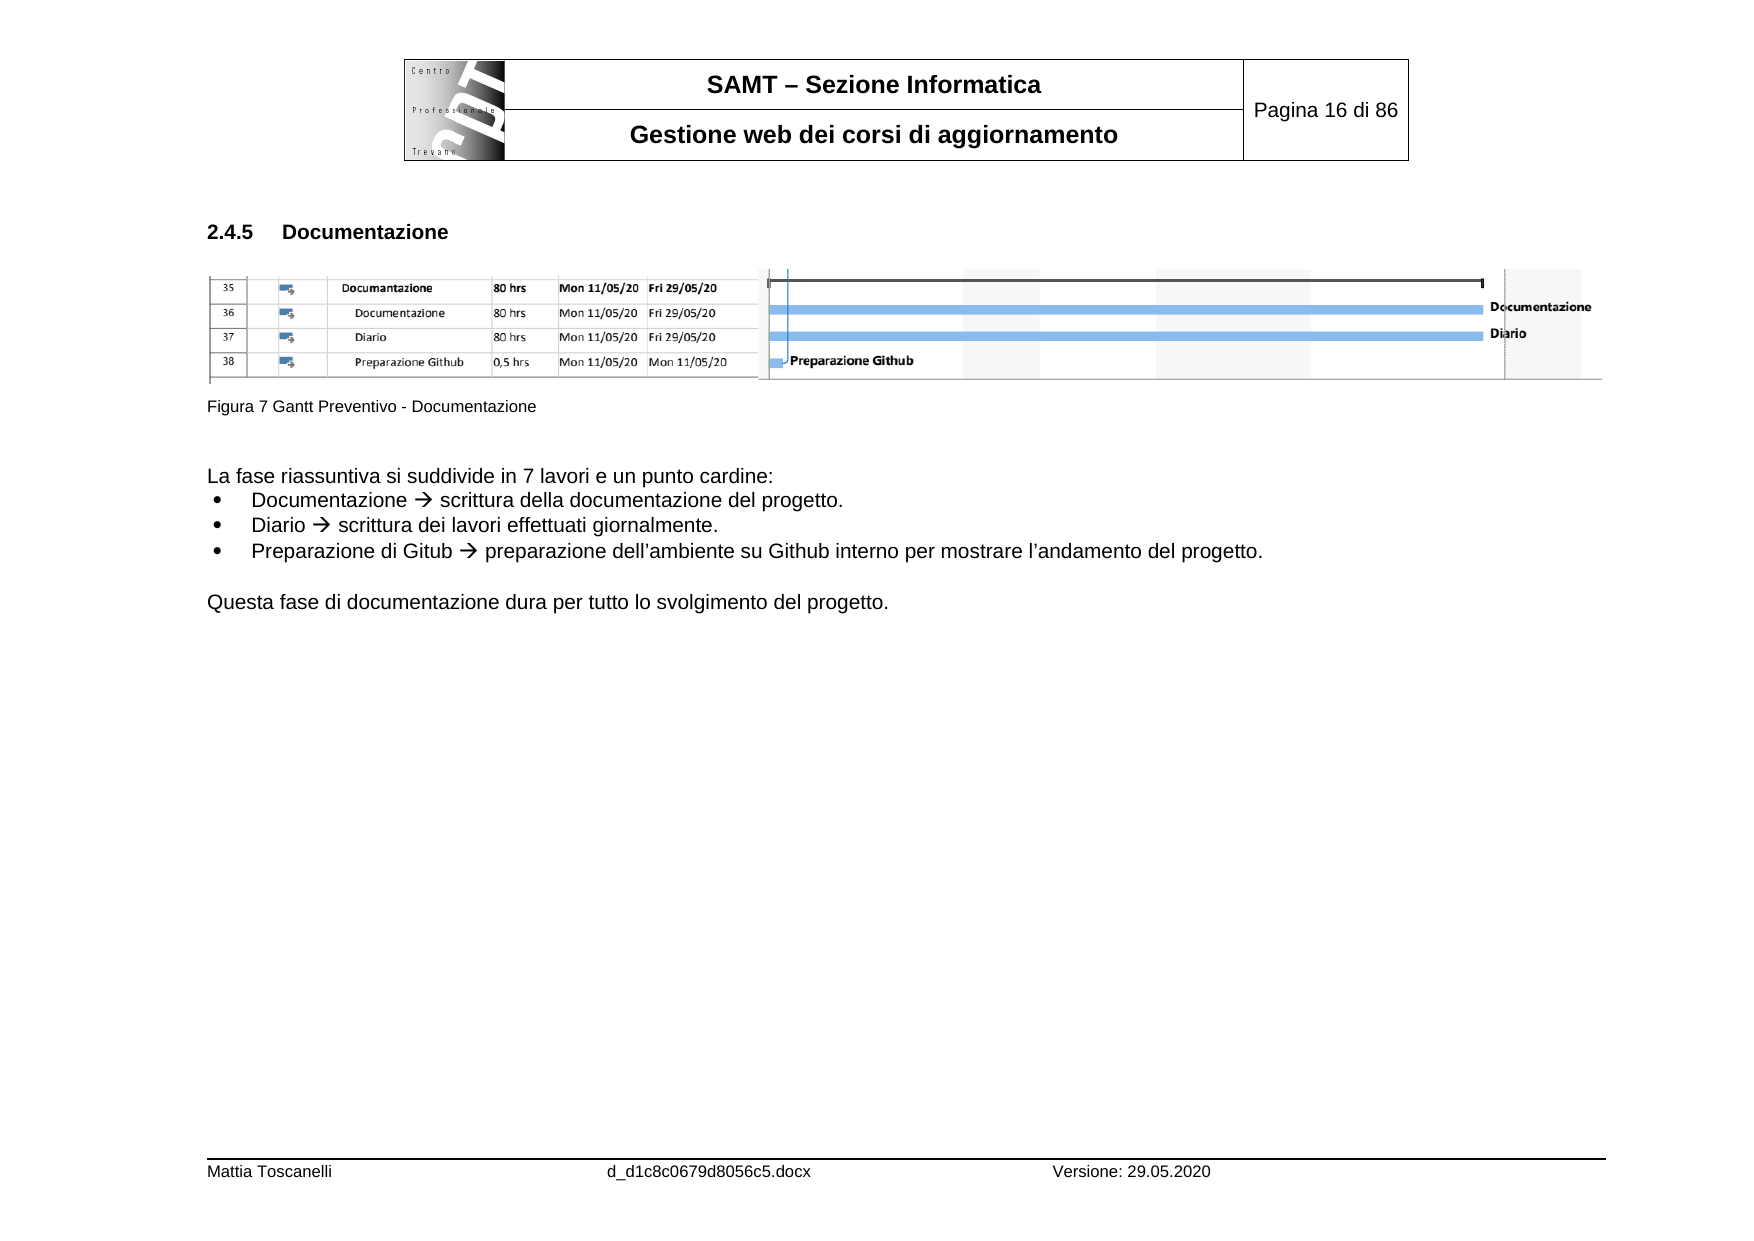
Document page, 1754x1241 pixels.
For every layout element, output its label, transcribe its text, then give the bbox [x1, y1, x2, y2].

list Preparazione di Gitub preparazione dell’ambiente su Github interno per mostrare l’andamento del progetto. [214, 539, 1606, 563]
text Questa fase di documentazione dura per tutto lo svolgimento del progetto. [207, 590, 1606, 614]
text La fase riassuntiva si suddivide in 7 lavori e un punto cardine: [207, 464, 1606, 488]
list Diario scrittura dei lavori effettuati giornalmente. [214, 513, 1606, 537]
list Documentazione scrittura della documentazione del progetto. [214, 488, 1606, 512]
text Figura 7 Gantt Preventivo - Documentazione [207, 397, 1606, 416]
subtitle Documentazione [207, 220, 1606, 244]
picture [206, 269, 1603, 384]
picture [404, 60, 505, 160]
